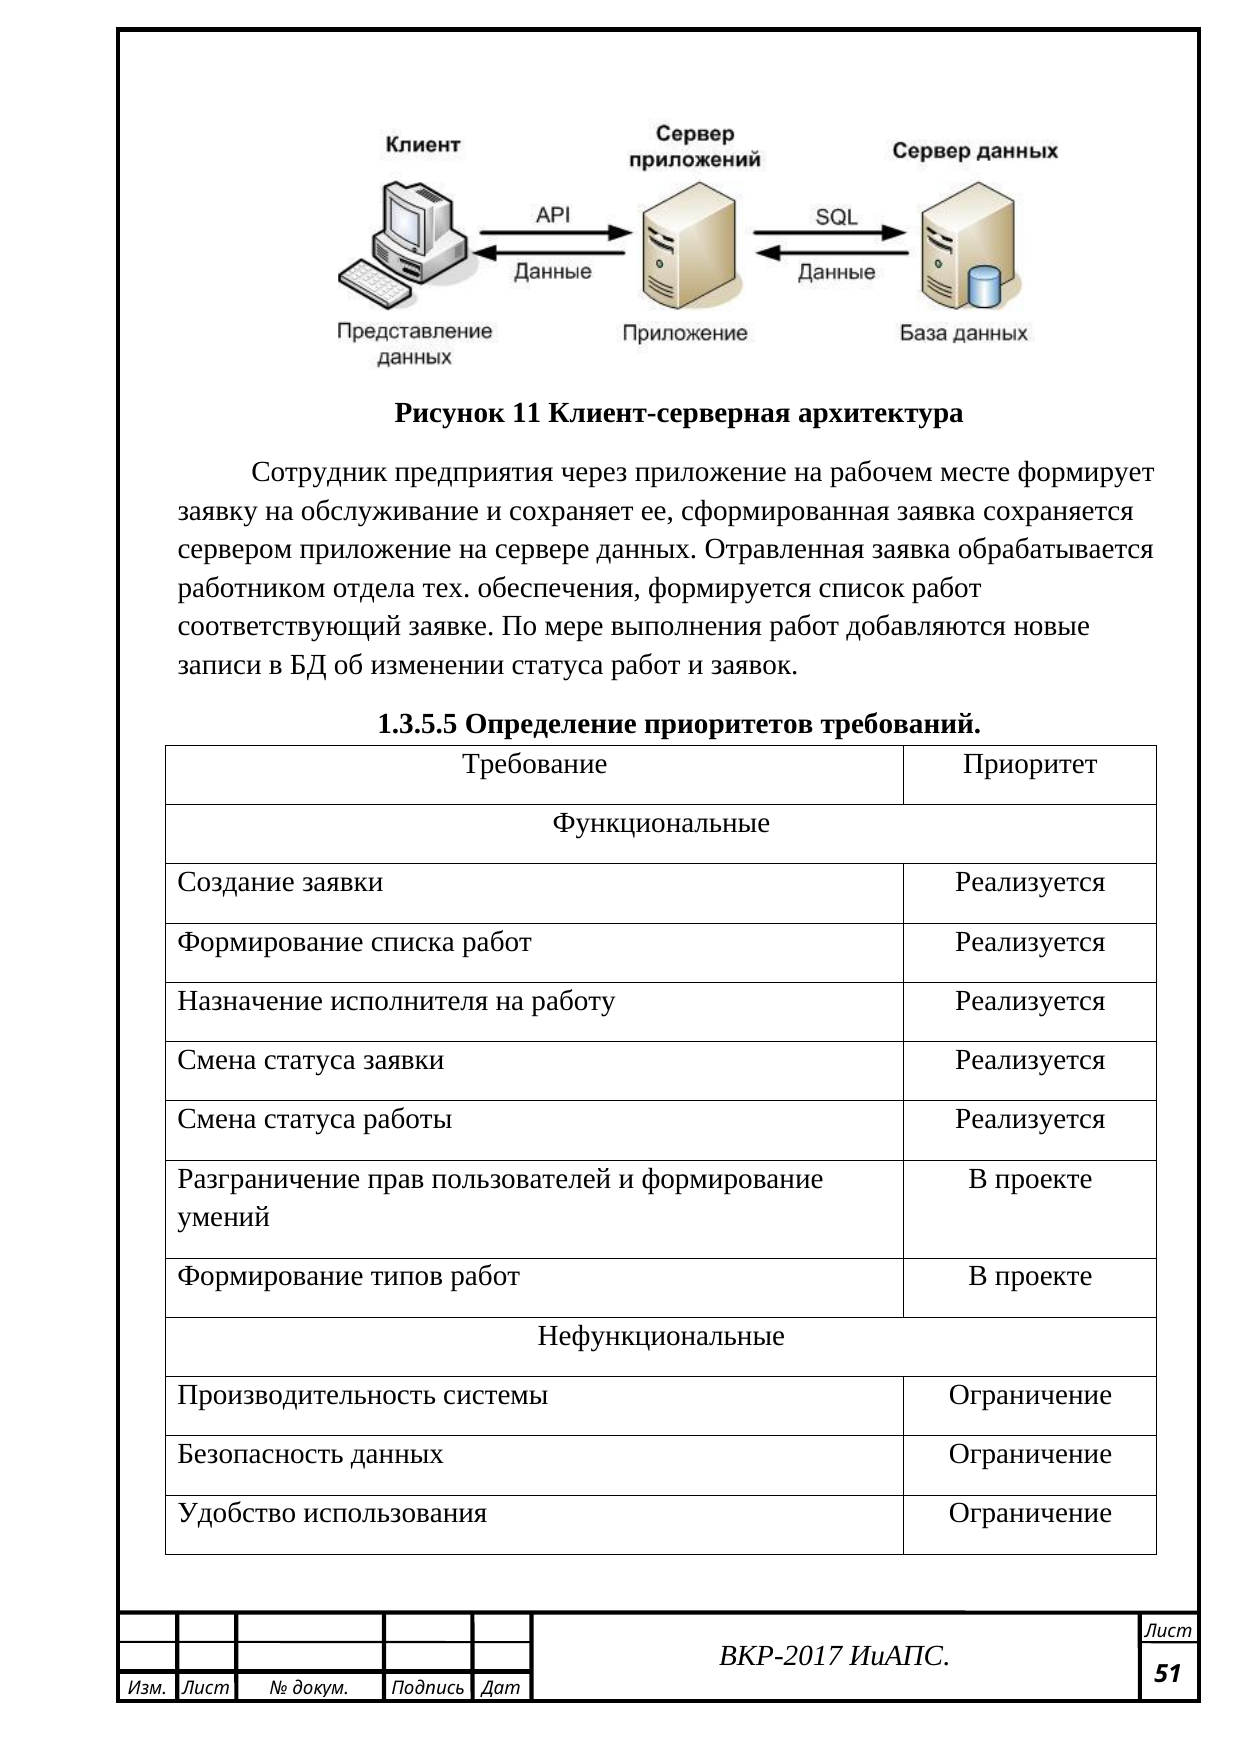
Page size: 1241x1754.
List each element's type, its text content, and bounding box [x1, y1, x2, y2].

table_cell Ограничение [904, 1377, 1156, 1435]
table_cell Смена статуса работы [166, 1101, 903, 1160]
table_cell Формирование списка работ [166, 924, 903, 982]
table_cell Безопасность данных [166, 1436, 903, 1494]
table_cell Нефункциональные [166, 1318, 1156, 1376]
table_cell Реализуется [904, 864, 1156, 923]
text Рисунок 11 Клиент-серверная архитектура [177, 395, 1181, 428]
table_cell Удобство использования [166, 1496, 903, 1554]
table_cell Функциональные [166, 805, 1156, 863]
table_cell Назначение исполнителя на работу [166, 983, 903, 1041]
table_cell Реализуется [904, 924, 1156, 982]
text Сотрудник предприятия через приложение на рабочем месте формирует заявку на обслуживание и сохраняет ее, сформированная заявка сохраняется сервером приложение на сервере данных. Отравленная заявка обрабатывается работником отдела тех. обеспечения, формируется список работ соответствующий заявке. По мере выполнения работ добавляются новые записи в БД об изменении статуса работ и заявок. [177, 454, 1181, 680]
table_cell Смена статуса заявки [166, 1042, 903, 1100]
table_cell Реализуется [904, 1042, 1156, 1100]
table_header Требование [166, 746, 903, 804]
table_cell В проекте [904, 1161, 1156, 1257]
table_cell Производительность системы [166, 1377, 903, 1435]
table_cell Ограничение [904, 1496, 1156, 1554]
table_cell Разграничение прав пользователей и формирование умений [166, 1161, 903, 1257]
picture [337, 118, 1059, 370]
table_cell Ограничение [904, 1436, 1156, 1494]
table_cell Реализуется [904, 1101, 1156, 1160]
table_cell В проекте [904, 1259, 1156, 1317]
table_cell Реализуется [904, 983, 1156, 1041]
table_cell Создание заявки [166, 864, 903, 923]
subtitle Определение приоритетов требований. [177, 706, 1181, 740]
table_header Приоритет [904, 746, 1156, 804]
table_cell Формирование типов работ [166, 1259, 903, 1317]
